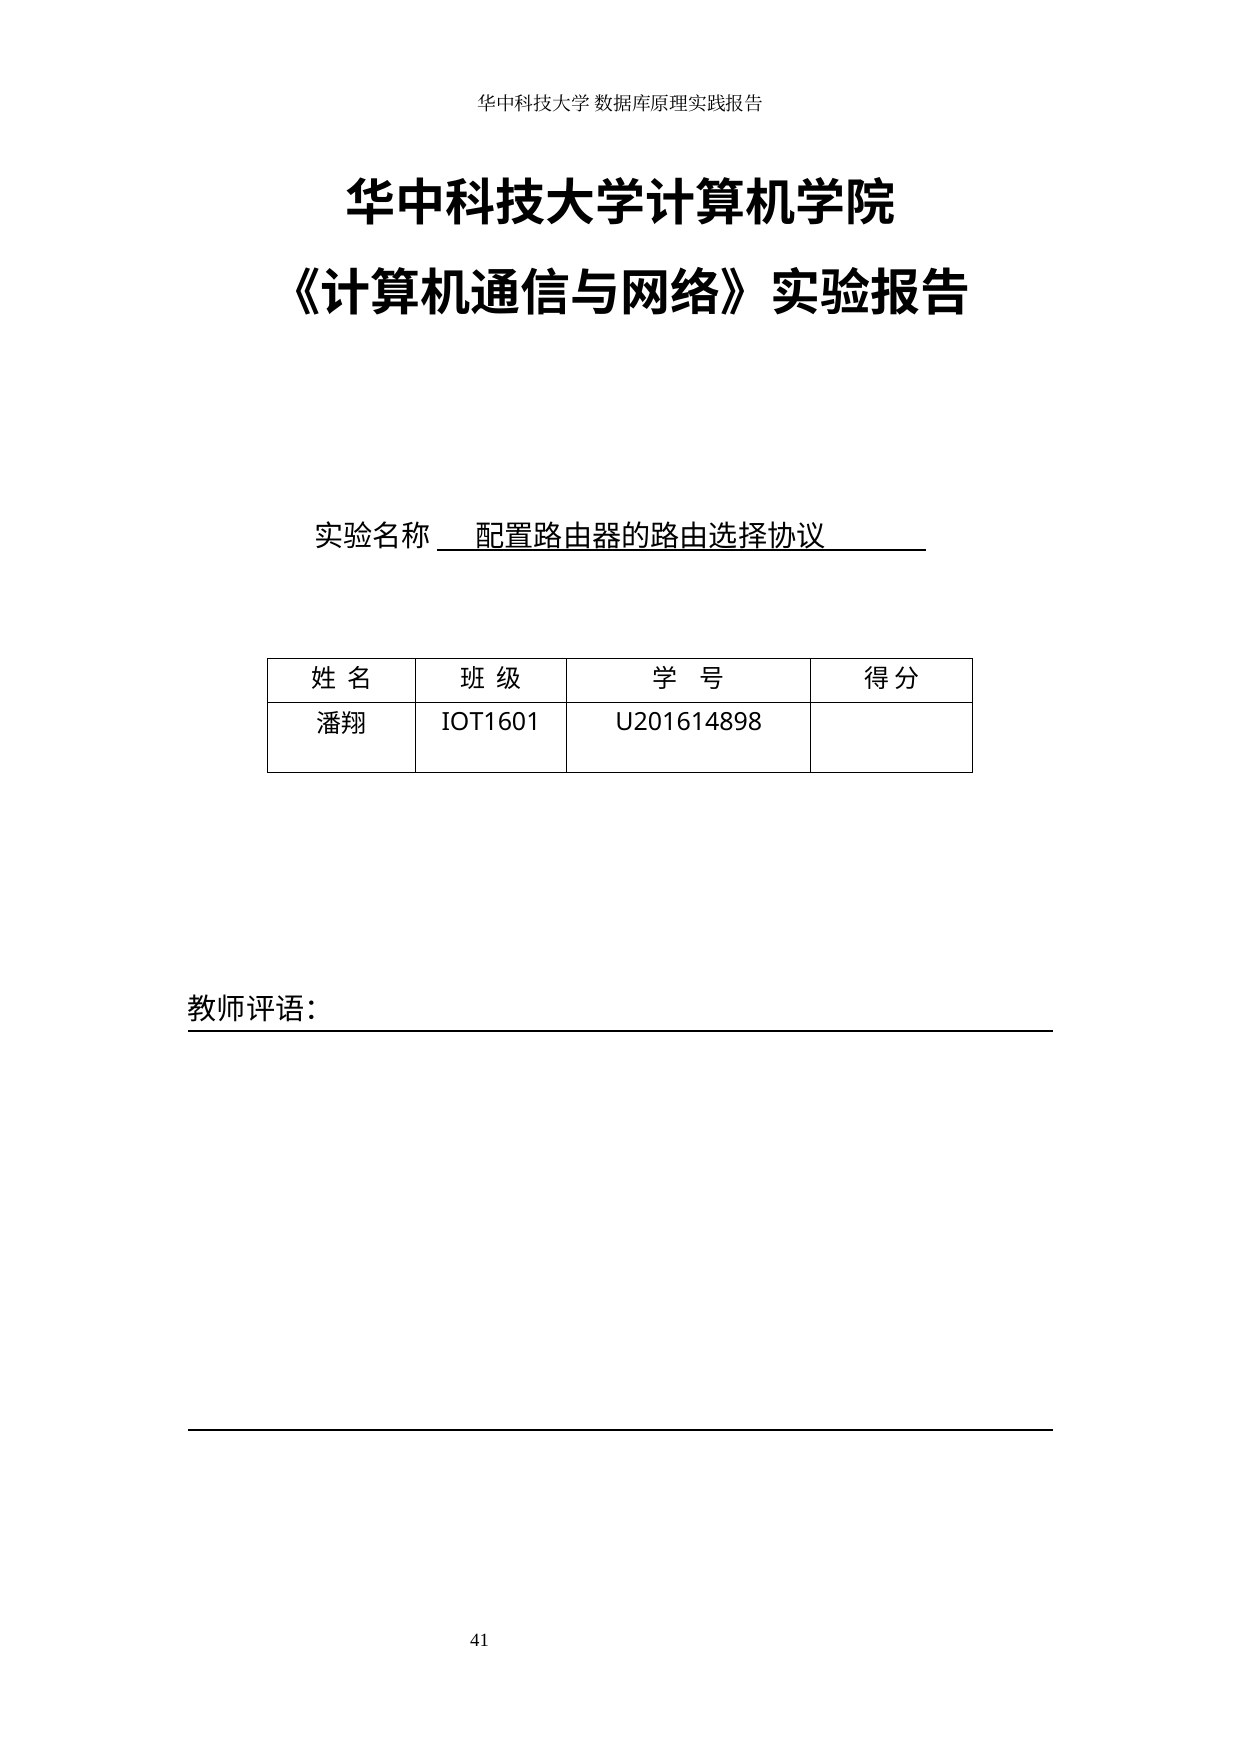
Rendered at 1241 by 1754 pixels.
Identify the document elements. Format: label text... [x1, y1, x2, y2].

table_header 班 级 [416, 659, 566, 702]
text 《计算机通信与网络》实验报告 [187, 252, 1053, 325]
table_header 得 分 [811, 659, 972, 702]
text 华中科技大学计算机学院 [187, 162, 1053, 234]
text 实验名称 配置路由器的路由选择协议 [187, 513, 1053, 555]
table_cell 潘翔 [268, 703, 415, 772]
table_cell [811, 703, 972, 772]
table_cell U201614898 [567, 703, 810, 772]
table_header 学 号 [567, 659, 810, 702]
text 教师评语： [187, 986, 1053, 1032]
table_cell IOT1601 [416, 703, 566, 772]
table_header 姓 名 [268, 659, 415, 702]
